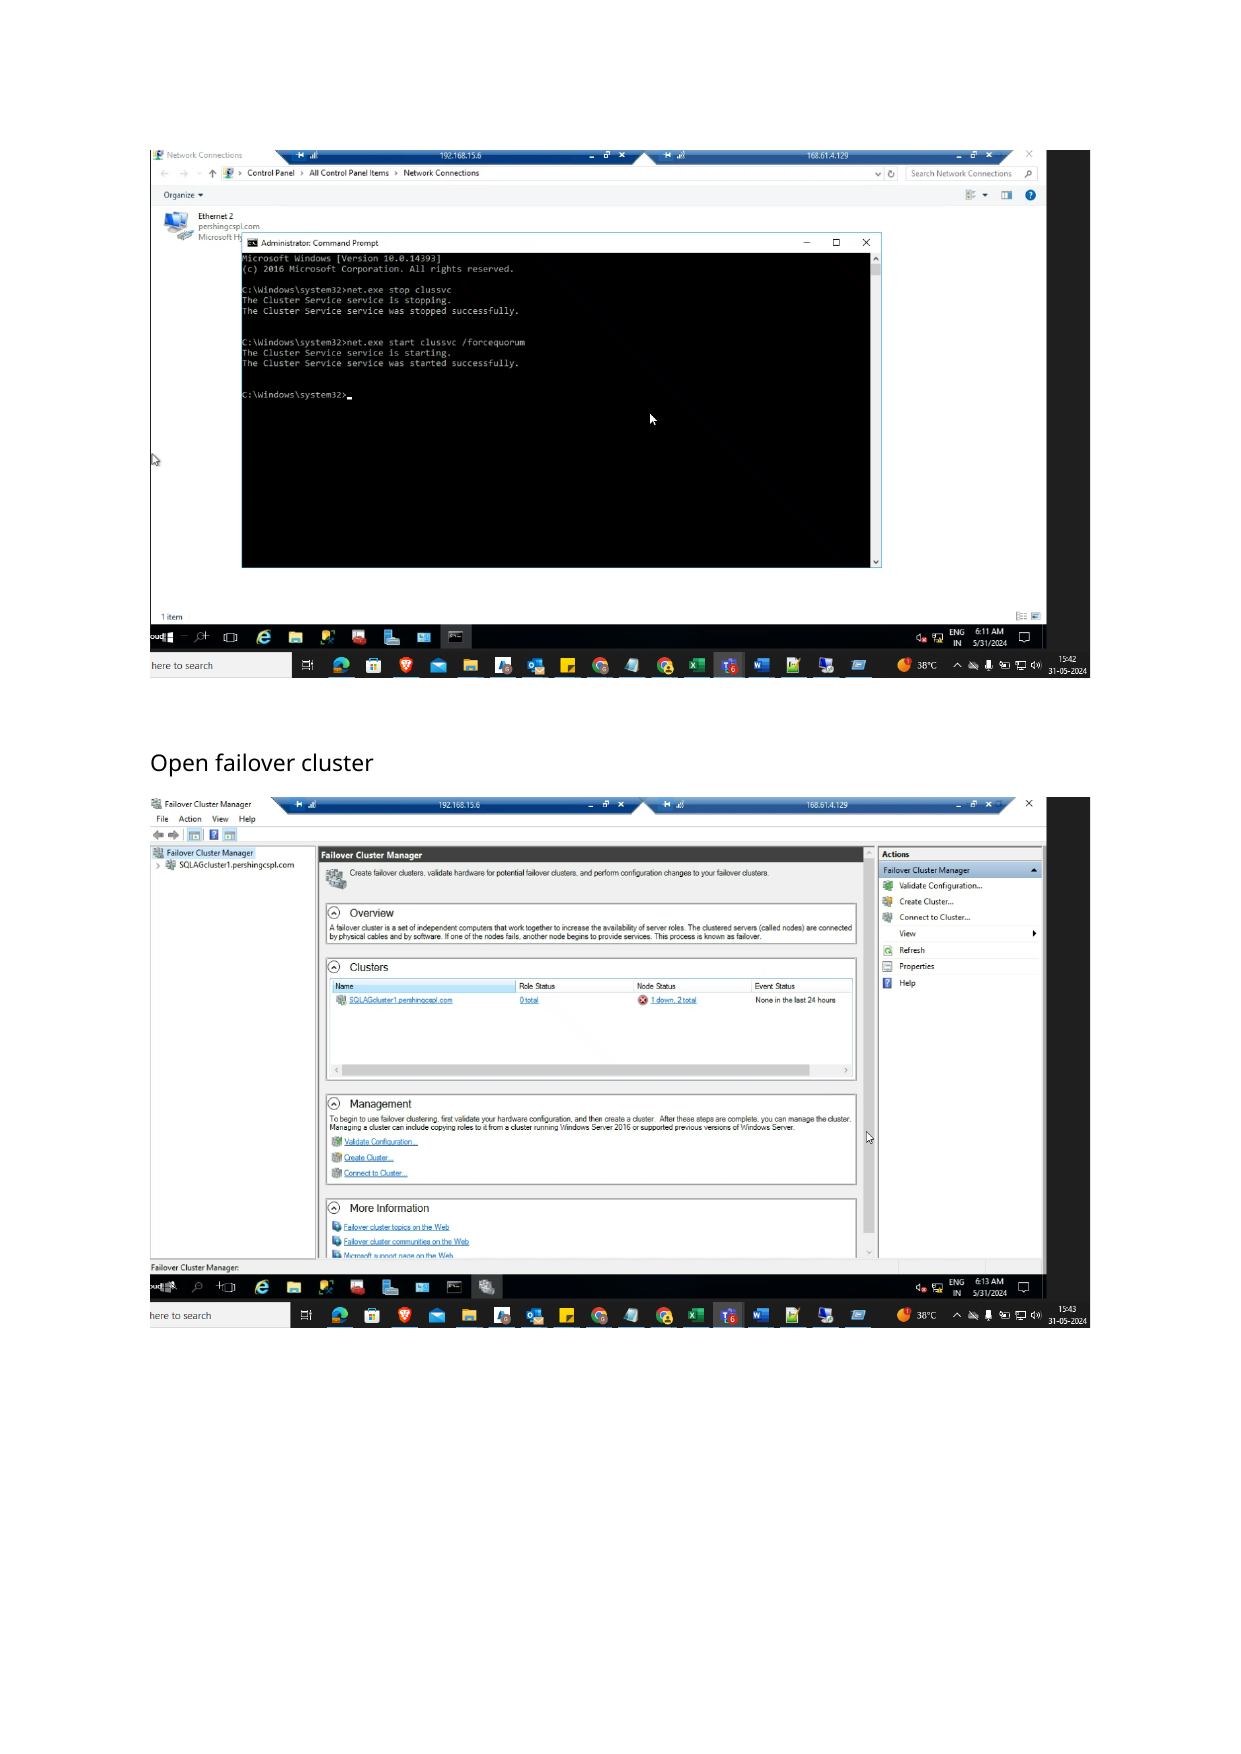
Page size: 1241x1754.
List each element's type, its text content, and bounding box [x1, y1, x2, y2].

picture [150, 150, 1091, 678]
text Open failover cluster [150, 747, 1090, 778]
picture [150, 797, 1091, 1328]
